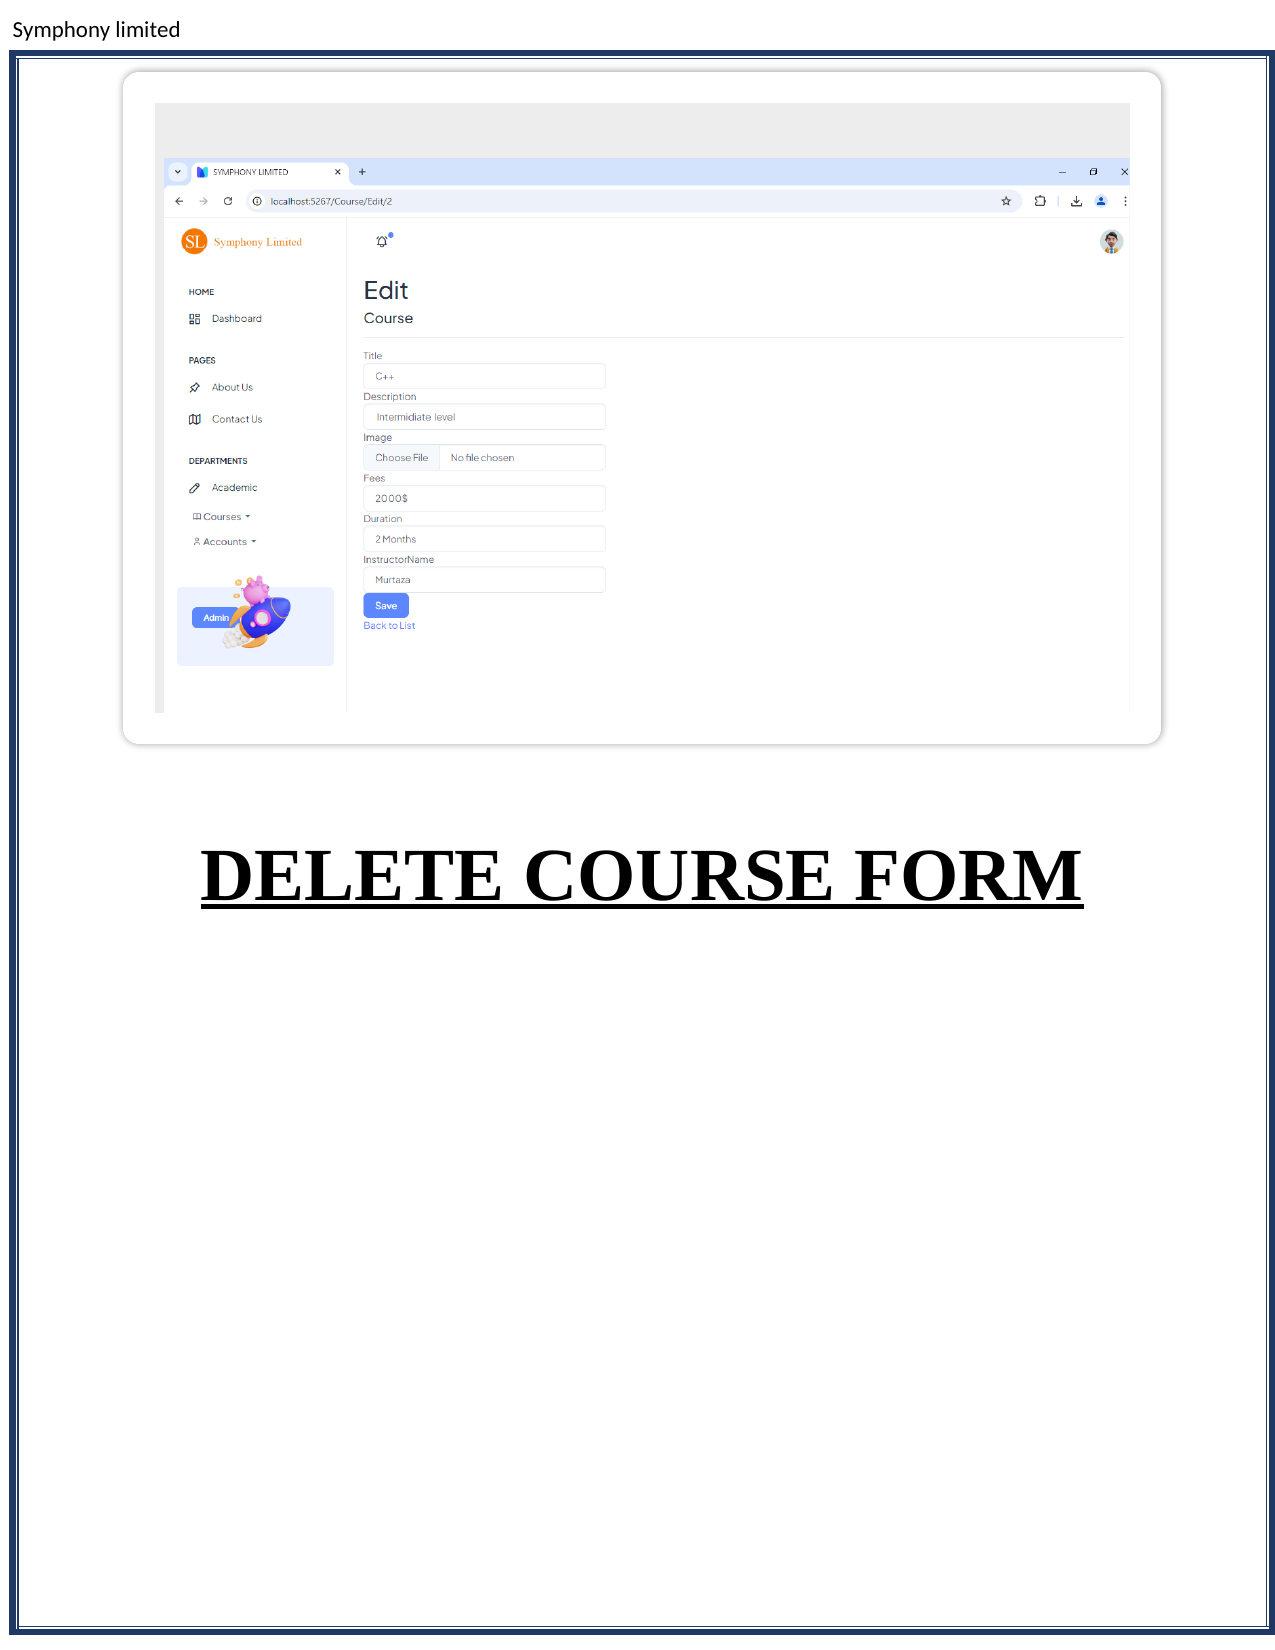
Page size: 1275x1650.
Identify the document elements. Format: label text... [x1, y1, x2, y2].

picture [164, 158, 1130, 713]
text DELETE COURSE FORM [19, 830, 1266, 916]
